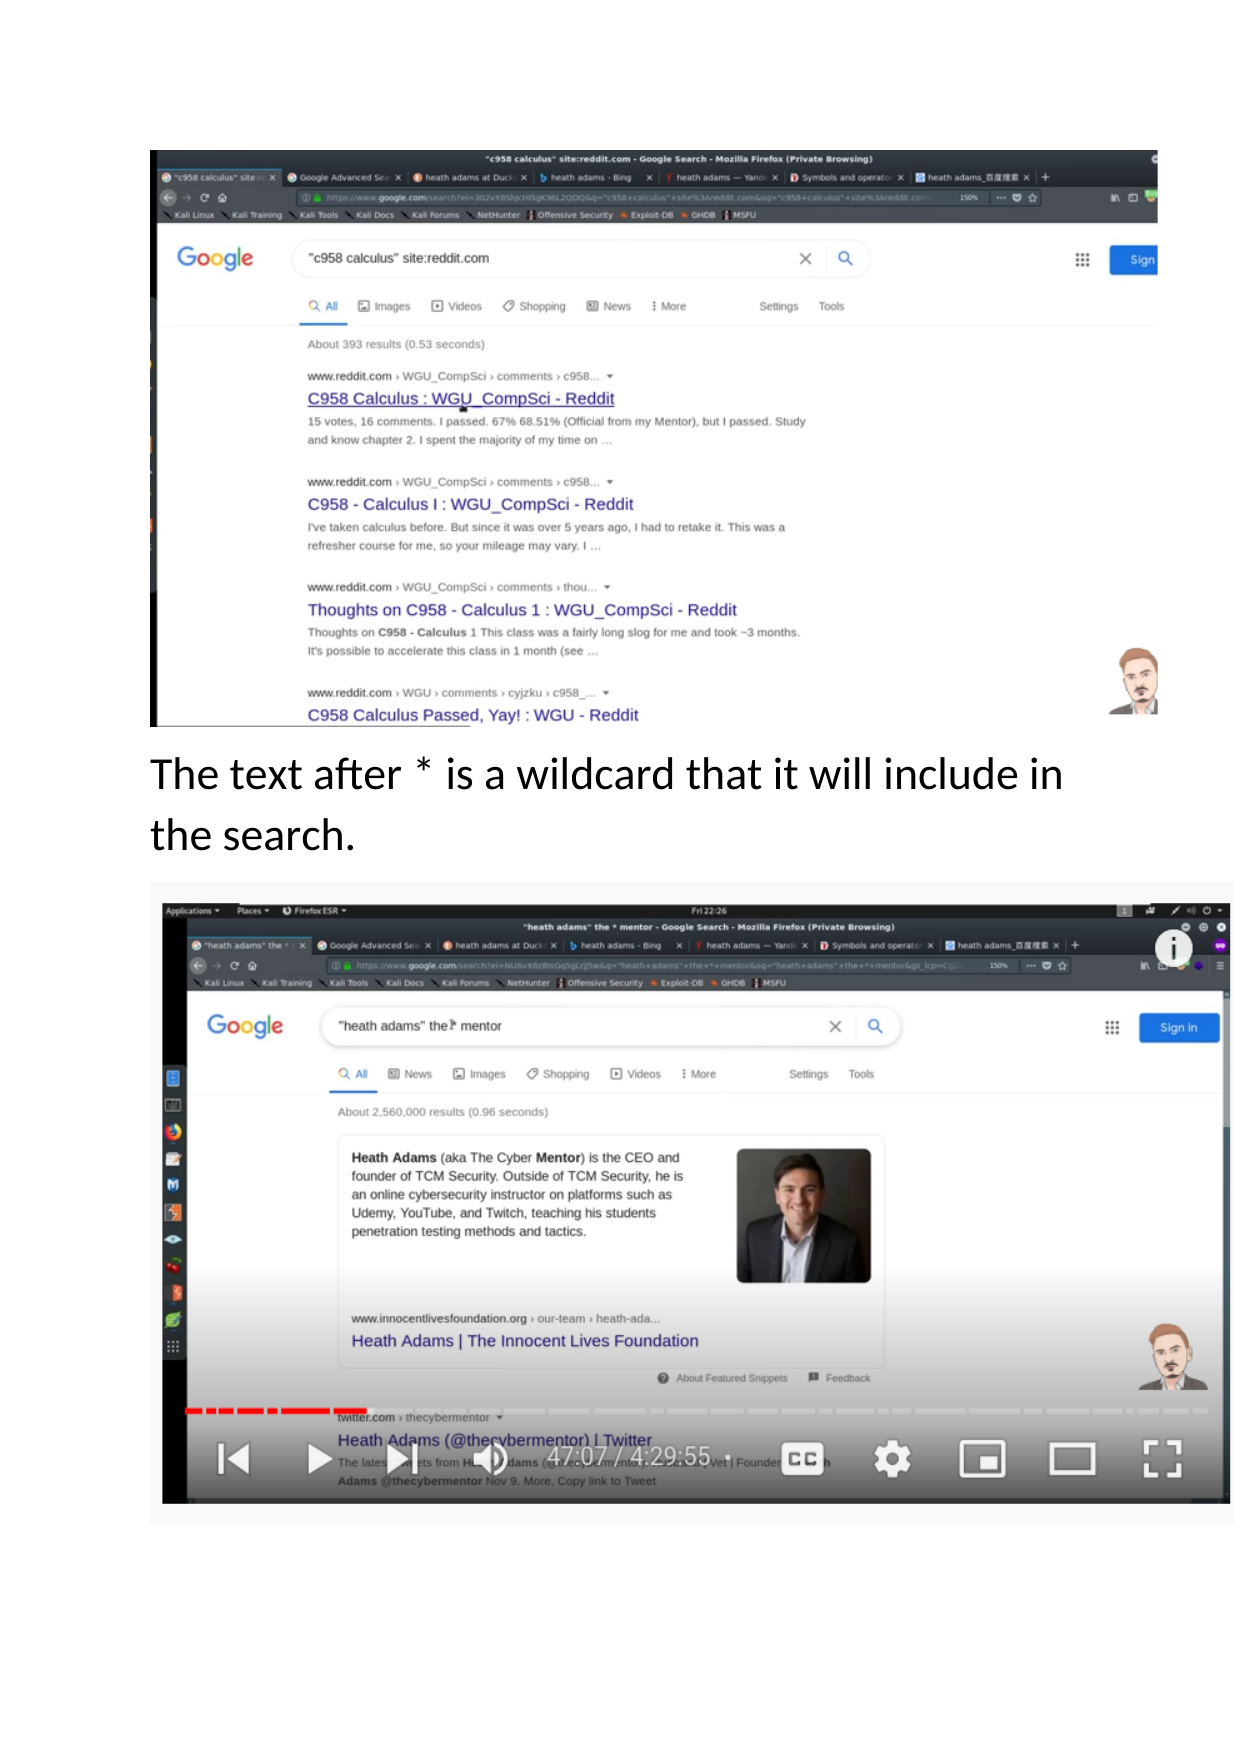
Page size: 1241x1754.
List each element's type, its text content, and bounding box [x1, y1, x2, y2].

text The text after * is a wildcard that it will include in the search. [150, 745, 1090, 861]
picture [150, 150, 1158, 727]
picture [150, 882, 1234, 1524]
